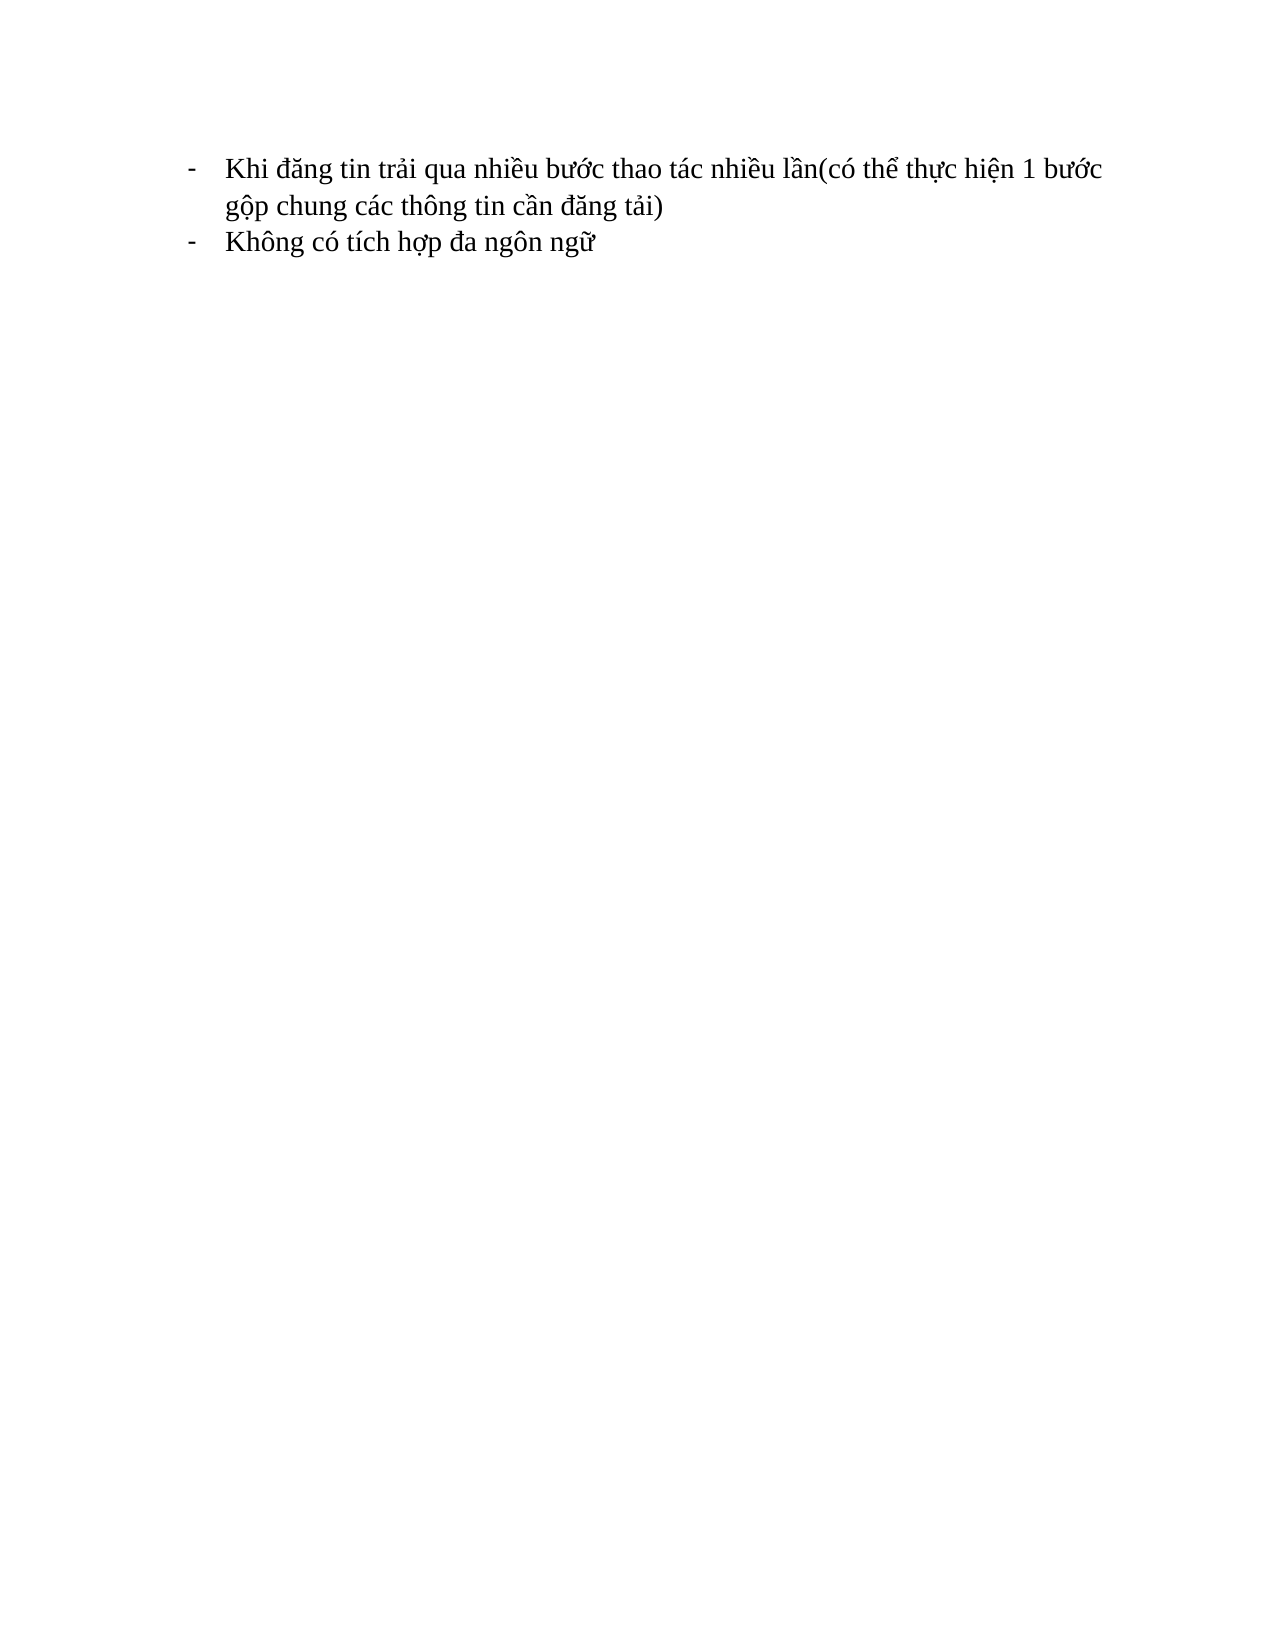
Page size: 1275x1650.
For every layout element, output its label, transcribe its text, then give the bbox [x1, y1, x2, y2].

list Khi đăng tin trải qua nhiều bước thao tác nhiều lần(có thể thực hiện 1 bước gộp chung các thông tin cần đăng tải) [187, 150, 1125, 221]
list Không có tích hợp đa ngôn ngữ [187, 223, 1125, 259]
